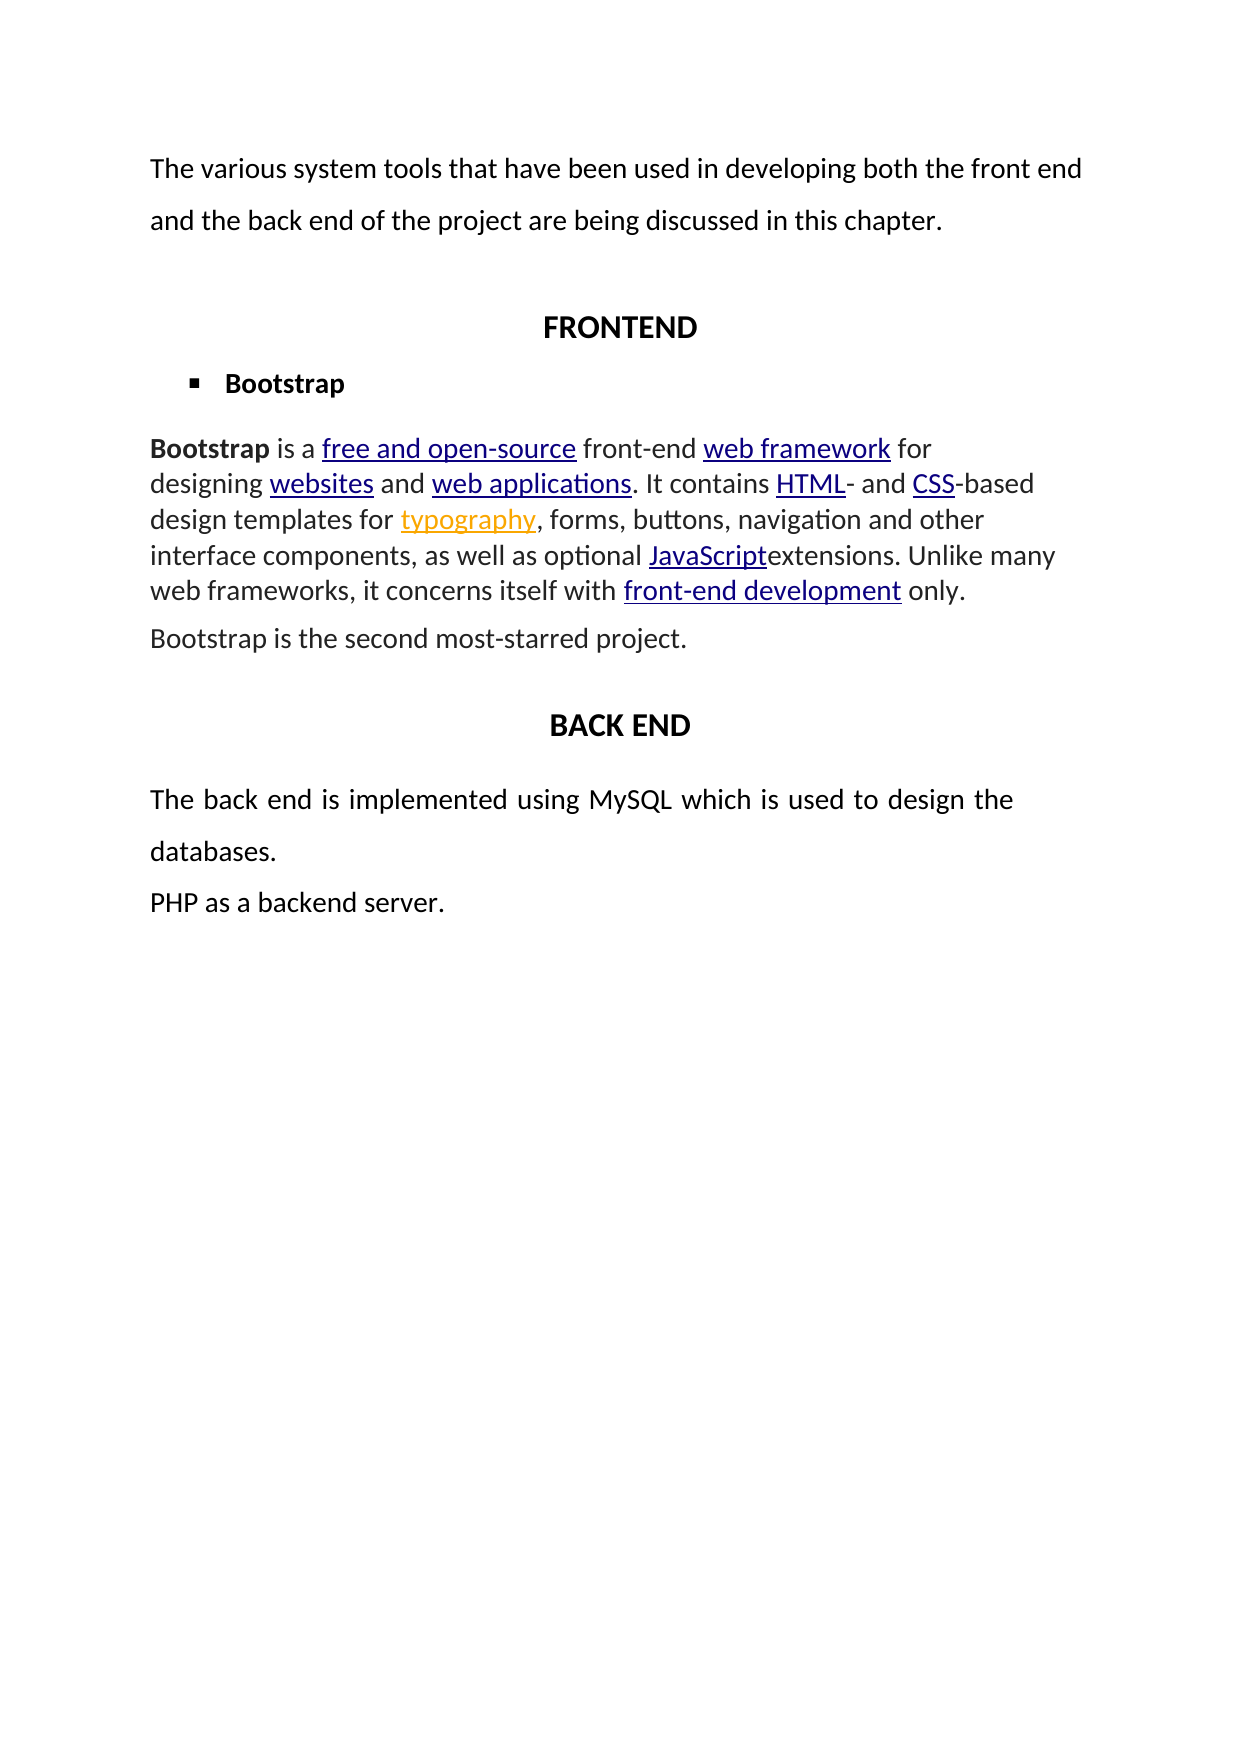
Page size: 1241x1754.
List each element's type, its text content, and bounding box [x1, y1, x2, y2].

text The various system tools that have been used in developing both the front end and the back end of the project are being discussed in this chapter. [150, 150, 1090, 238]
text The back end is implemented using MySQL which is used to design the databases. [150, 781, 1015, 868]
text Bootstrap is a free and open-source front-end web framework for designing websites and web applications. It contains HTML- and CSS-based design templates for typography, forms, buttons, navigation and other interface components, as well as optional JavaScriptextensions. Unlike many web frameworks, it concerns itself with front-end development only. [150, 430, 1090, 608]
text BACK END [150, 704, 1090, 745]
text Bootstrap is the second most-starred project. [150, 620, 1090, 656]
text PHP as a backend server. [150, 884, 1015, 920]
list Bootstrap [187, 365, 1090, 401]
text FRONTEND [150, 306, 1090, 347]
